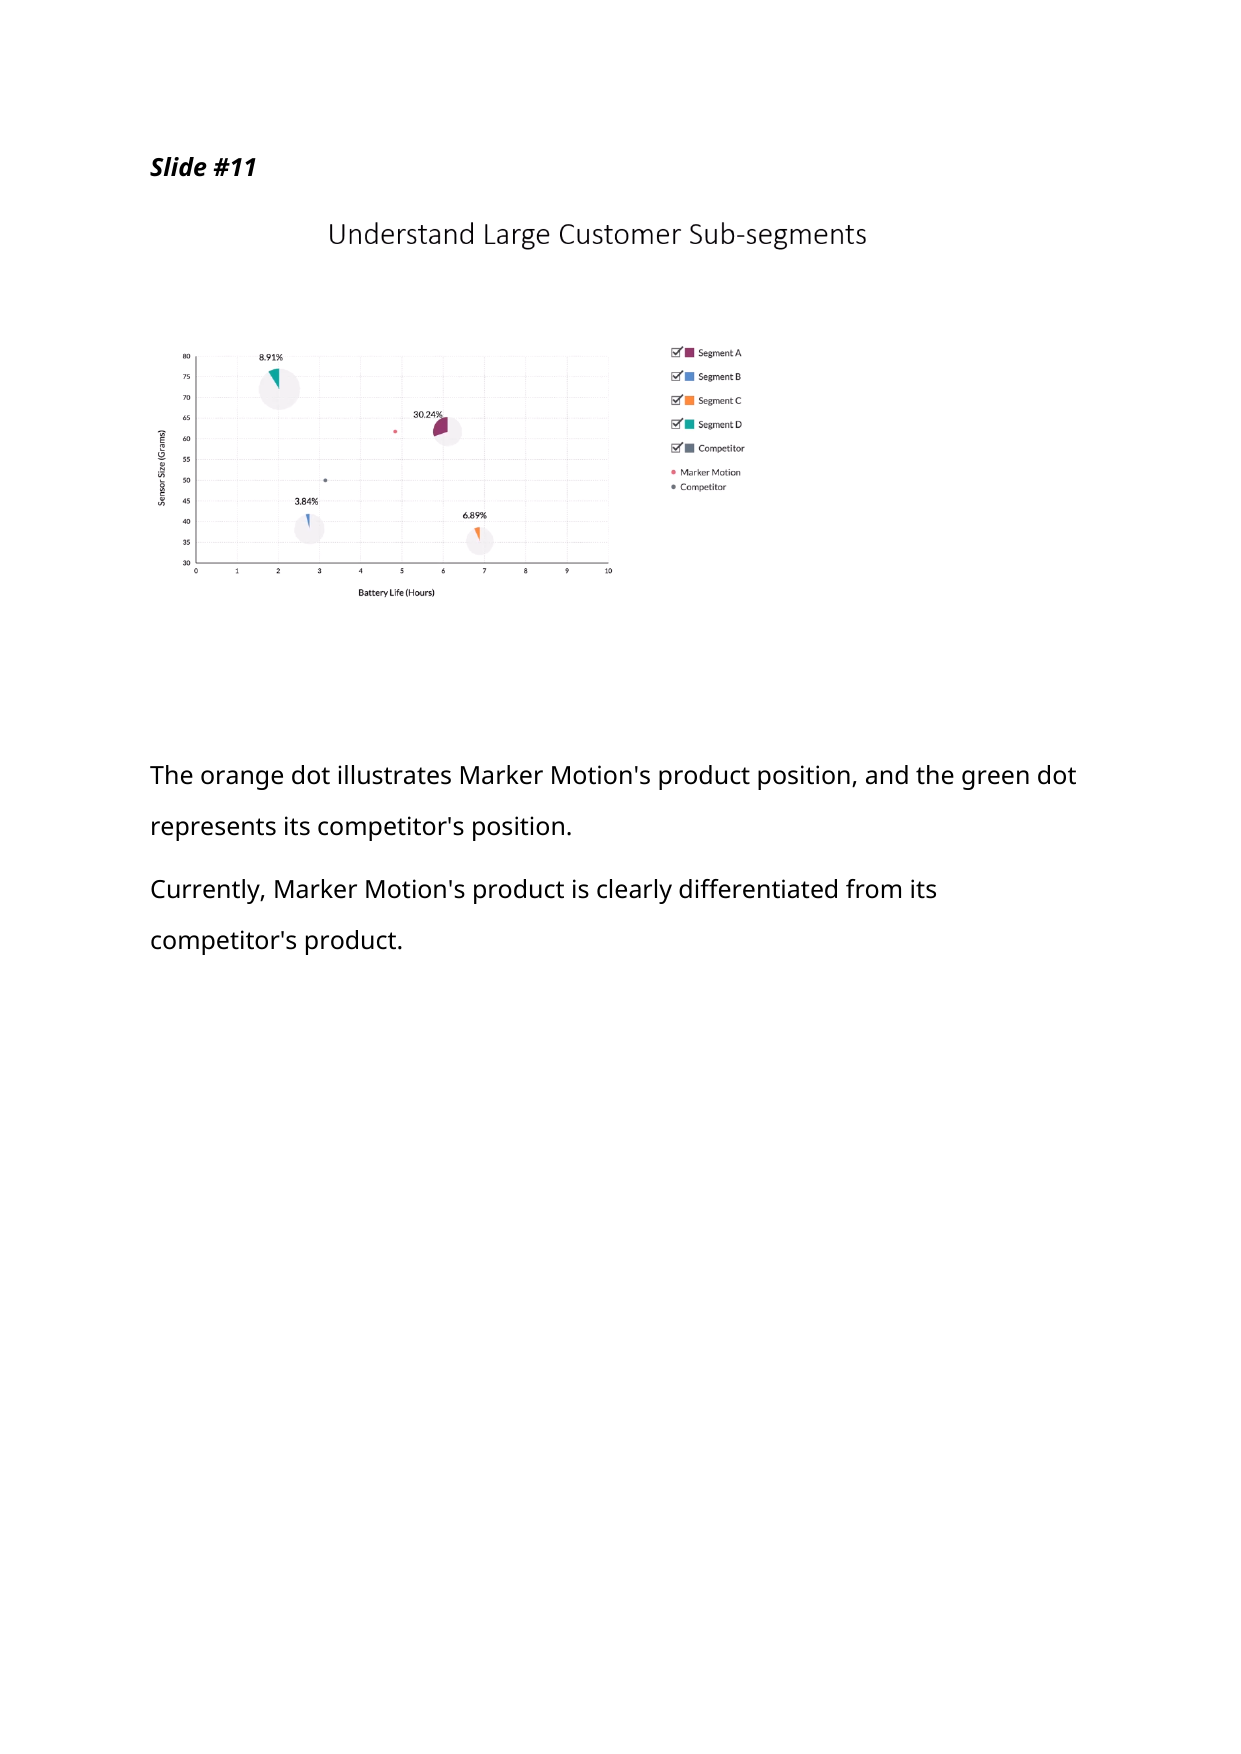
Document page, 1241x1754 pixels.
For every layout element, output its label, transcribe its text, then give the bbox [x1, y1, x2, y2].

picture [150, 201, 1091, 728]
subtitle Slide #11 [150, 150, 1090, 201]
text The orange dot illustrates Marker Motion's product position, and the green dot represents its competitor's position. [150, 757, 1090, 842]
text Currently, Marker Motion's product is clearly differentiated from its competitor's product. [150, 872, 1090, 957]
